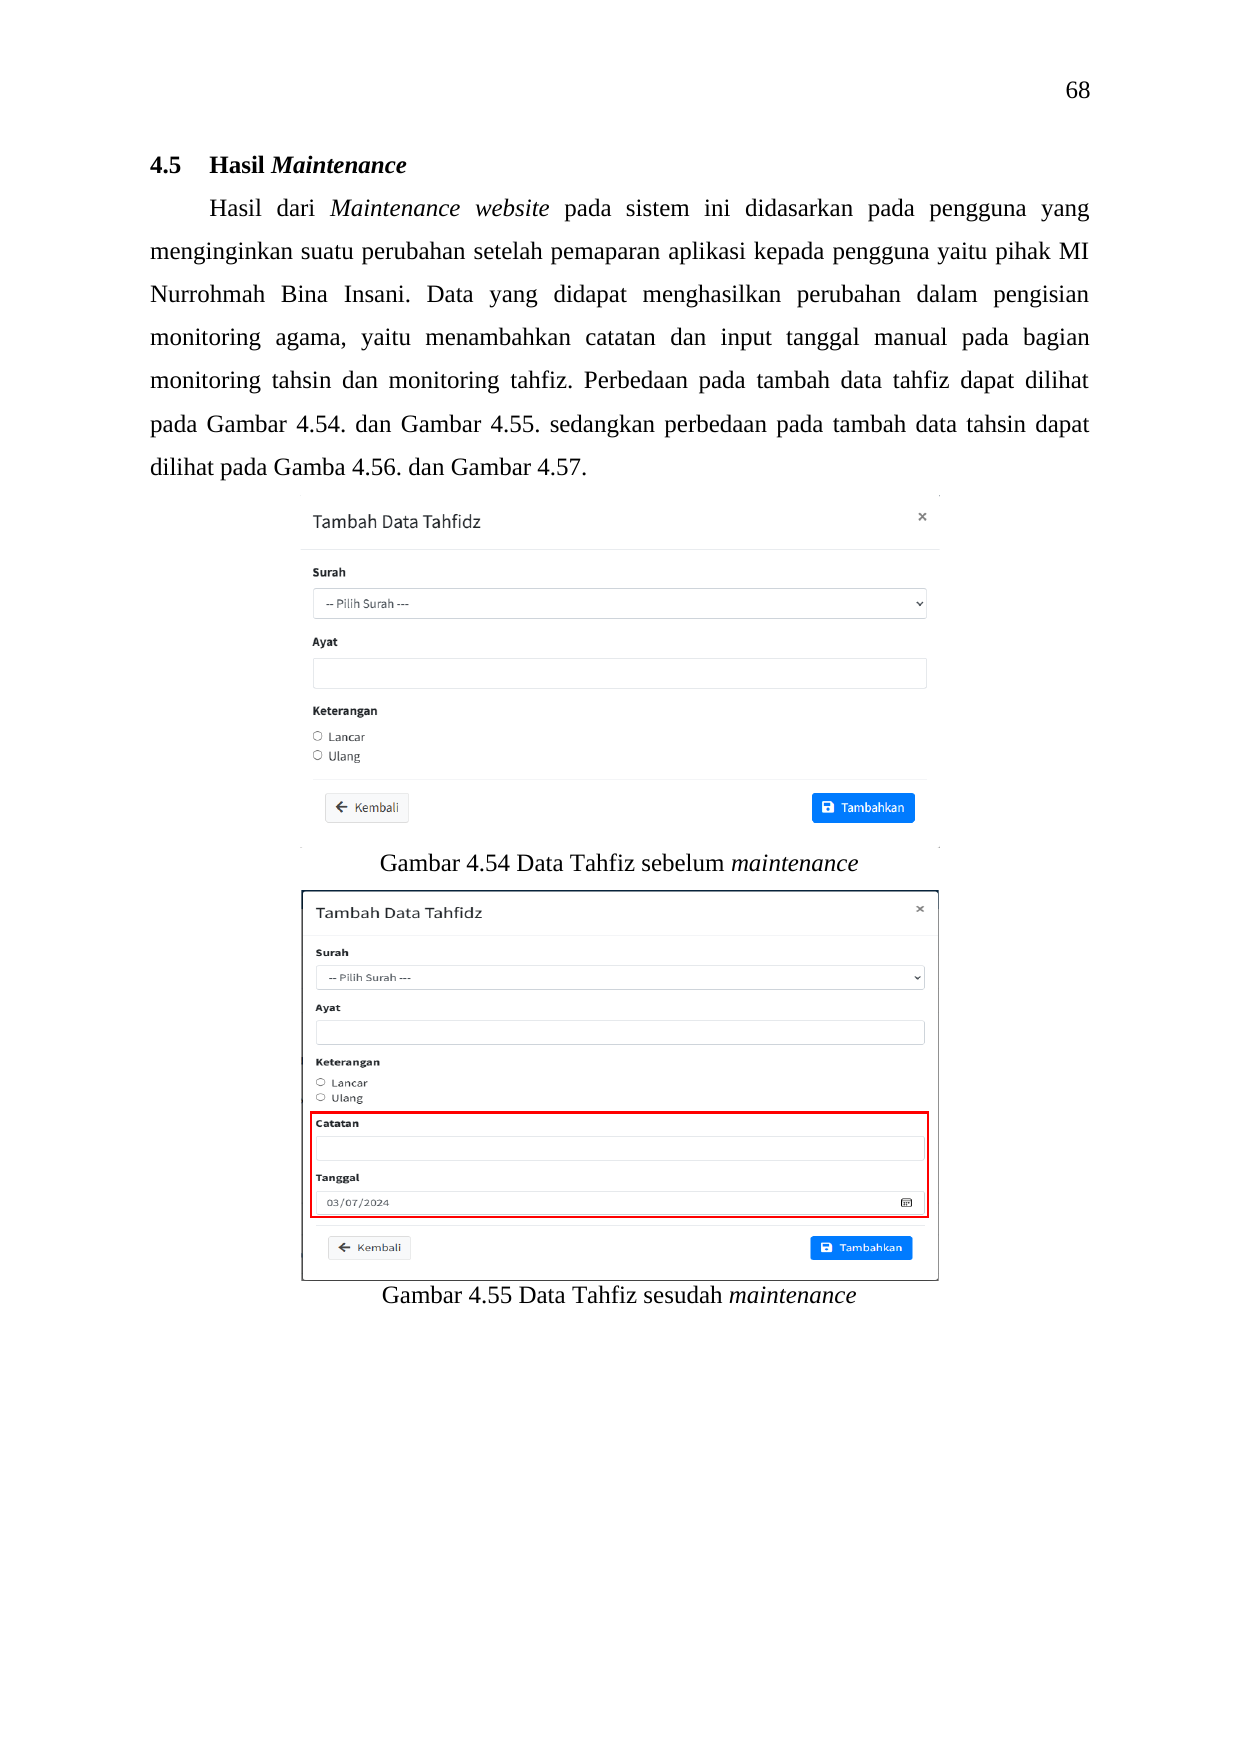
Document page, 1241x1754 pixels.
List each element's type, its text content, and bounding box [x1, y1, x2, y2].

subtitle Hasil Maintenance [150, 150, 1090, 179]
text Gambar 4.55 Data Tahfiz sesudah maintenance [150, 1281, 1090, 1309]
picture [300, 495, 940, 848]
text Hasil dari Maintenance website pada sistem ini didasarkan pada pengguna yang menginginkan suatu perubahan setelah pemaparan aplikasi kepada pengguna yaitu pihak MI Nurrohmah Bina Insani. Data yang didapat menghasilkan perubahan dalam pengisian monitoring agama, yaitu menambahkan catatan dan input tanggal manual pada bagian monitoring tahsin dan monitoring tahfiz. Perbedaan pada tambah data tahfiz dapat dilihat pada Gambar 4.54. dan Gambar 4.55. sedangkan perbedaan pada tambah data tahsin dapat dilihat pada Gamba 4.56. dan Gambar 4.57. [150, 193, 1090, 481]
picture [301, 890, 939, 1281]
text Gambar 4.54 Data Tahfiz sebelum maintenance [150, 848, 1090, 876]
